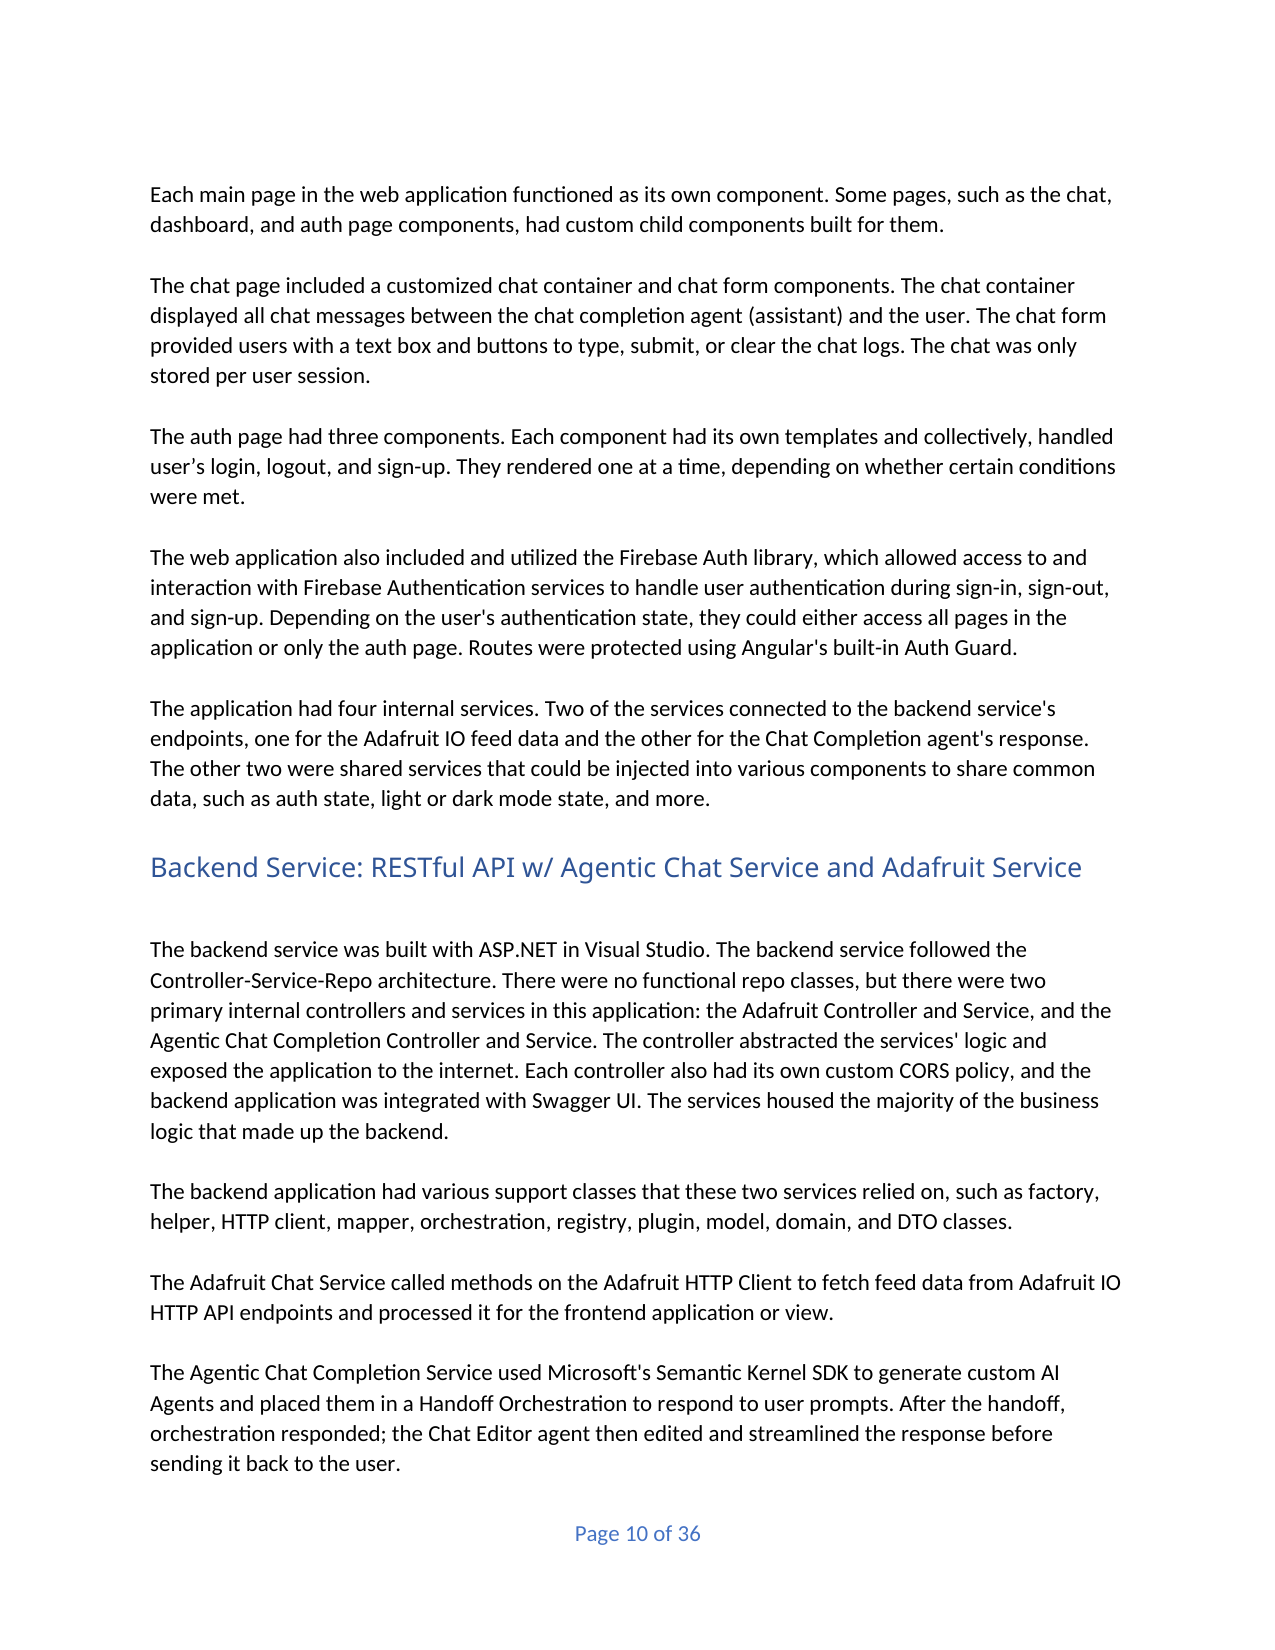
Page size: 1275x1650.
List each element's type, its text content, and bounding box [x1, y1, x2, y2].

text The web application also included and utilized the Firebase Auth library, which allowed access to and interaction with Firebase Authentication services to handle user authentication during sign-in, sign-out, and sign-up. Depending on the user's authentication state, they could either access all pages in the application or only the auth page. Routes were protected using Angular's built-in Auth Guard. [150, 543, 1125, 661]
text The backend application had various support classes that these two services relied on, such as factory, helper, HTTP client, mapper, orchestration, registry, plugin, model, domain, and DTO classes. [150, 1177, 1125, 1236]
text The application had four internal services. Two of the services connected to the backend service's endpoints, one for the Adafruit IO feed data and the other for the Chat Completion agent's response. The other two were shared services that could be injected into various components to share common data, such as auth state, light or dark mode state, and more. [150, 694, 1125, 843]
text The chat page included a customized chat container and chat form components. The chat container displayed all chat messages between the chat completion agent (assistant) and the user. The chat form provided users with a text box and buttons to type, submit, or clear the chat logs. The chat was only stored per user session. [150, 271, 1125, 389]
text Each main page in the web application functioned as its own component. Some pages, such as the chat, dashboard, and auth page components, had custom child components built for them. [150, 180, 1125, 238]
text The Adafruit Chat Service called methods on the Adafruit HTTP Client to fetch feed data from Adafruit IO HTTP API endpoints and processed it for the frontend application or view. [150, 1268, 1125, 1326]
subtitle Backend Service: RESTful API w/ Agentic Chat Service and Adafruit Service [150, 849, 1125, 886]
text The backend service was built with ASP.NET in Visual Studio. The backend service followed the Controller-Service-Repo architecture. There were no functional repo classes, but there were two primary internal controllers and services in this application: the Adafruit Controller and Service, and the Agentic Chat Completion Controller and Service. The controller abstracted the services' logic and exposed the application to the internet. Each controller also had its own custom CORS policy, and the backend application was integrated with Swagger UI. The services housed the majority of the business logic that made up the backend. [150, 936, 1125, 1145]
text The auth page had three components. Each component had its own templates and collectively, handled user’s login, logout, and sign-up. They rendered one at a time, depending on whether certain conditions were met. [150, 422, 1125, 510]
text The Agentic Chat Completion Service used Microsoft's Semantic Kernel SDK to generate custom AI Agents and placed them in a Handoff Orchestration to respond to user prompts. After the handoff, orchestration responded; the Chat Editor agent then edited and streamlined the response before sending it back to the user. [150, 1358, 1125, 1477]
